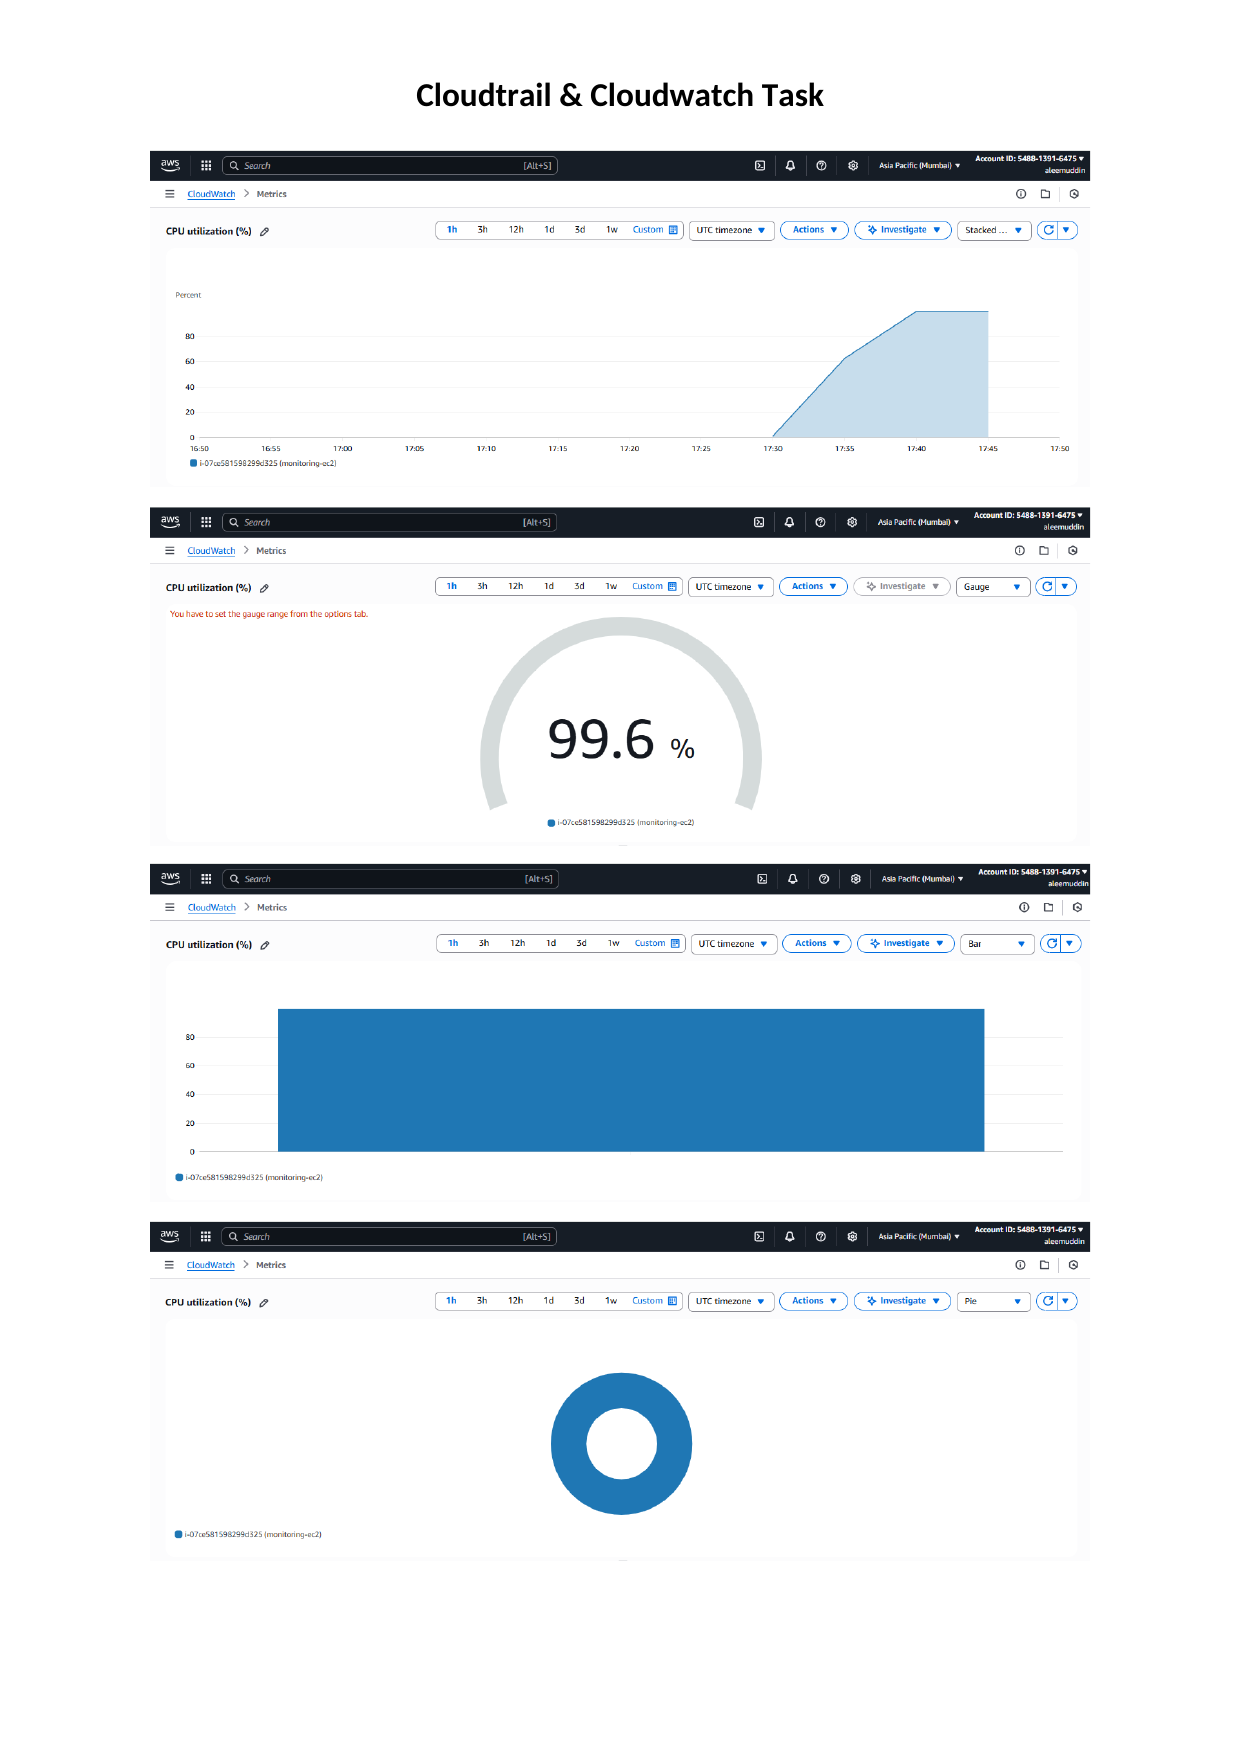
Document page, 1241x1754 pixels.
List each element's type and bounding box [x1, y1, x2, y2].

picture [150, 1220, 1091, 1561]
picture [150, 150, 1091, 487]
picture [150, 505, 1091, 846]
picture [150, 863, 1091, 1202]
